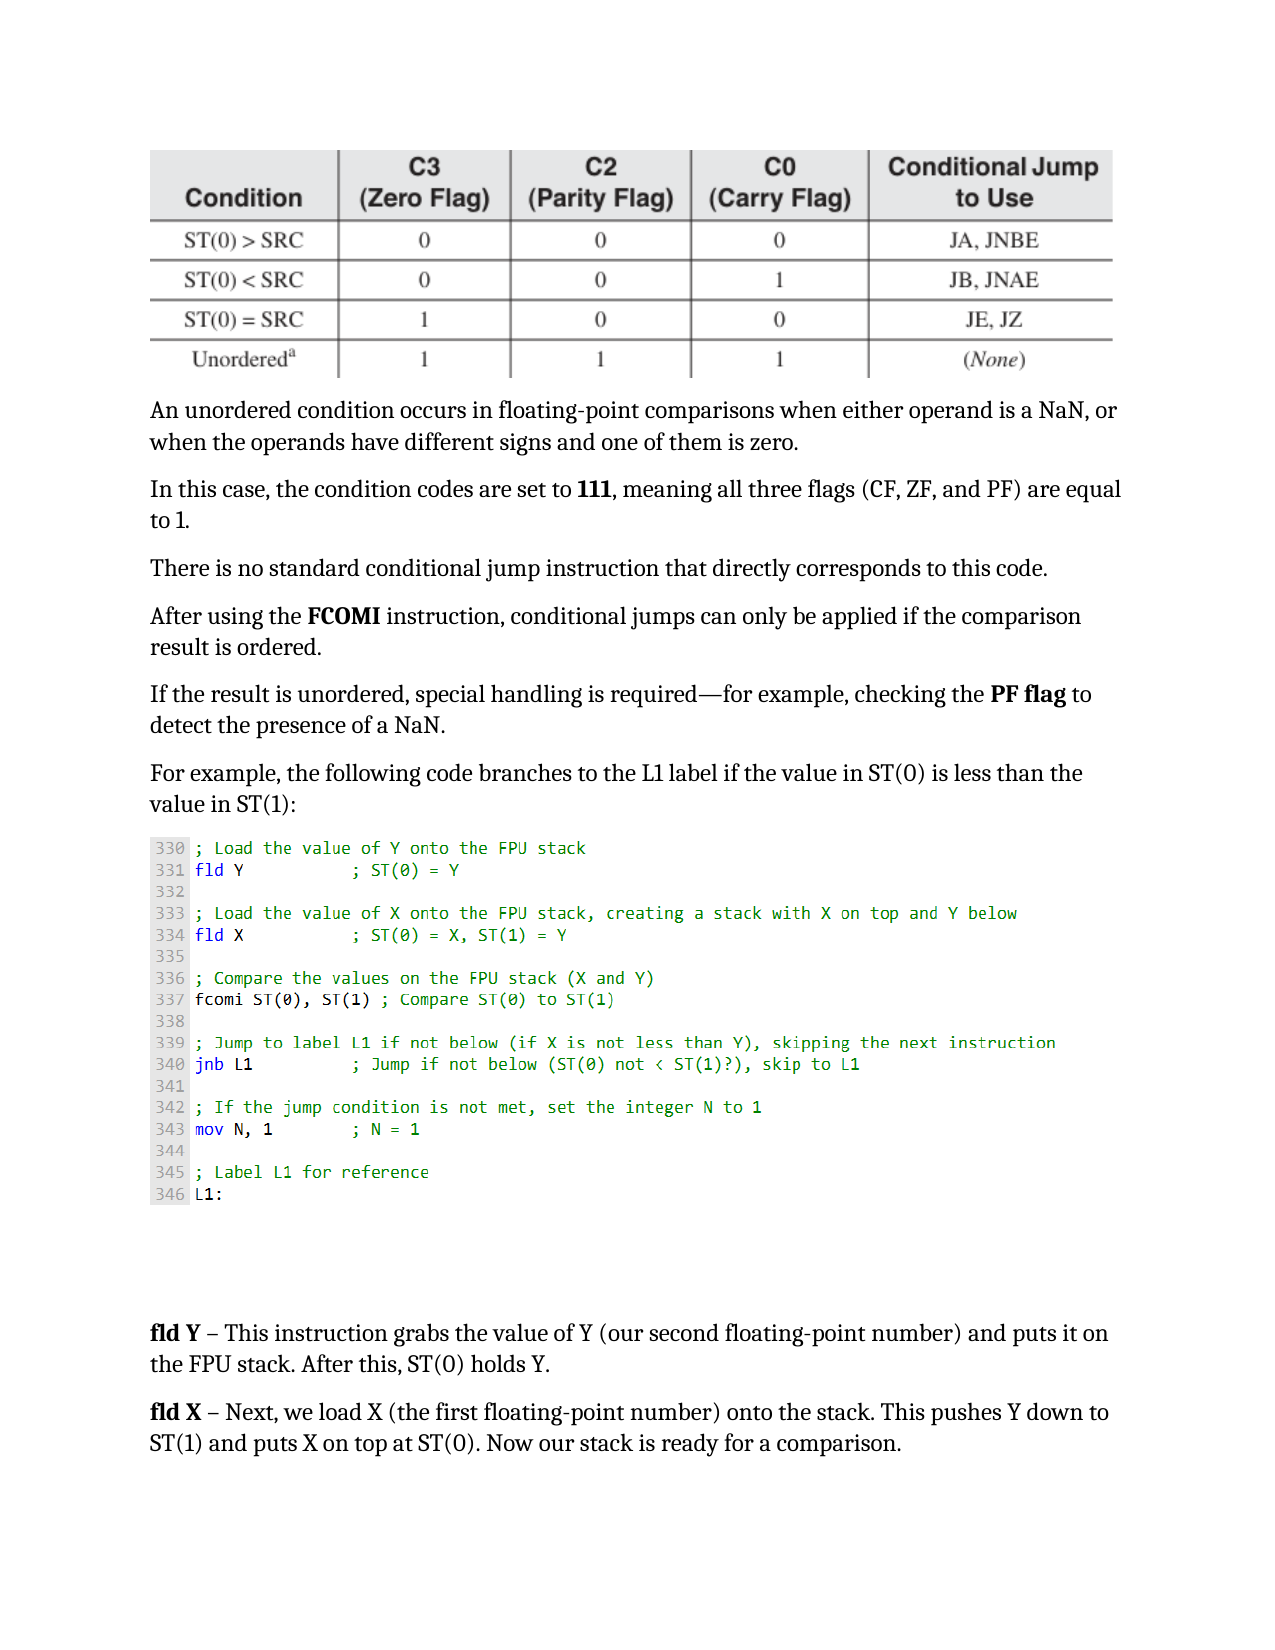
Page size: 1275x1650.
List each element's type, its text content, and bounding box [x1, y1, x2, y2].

text An unordered condition occurs in floating-point comparisons when either operand is a NaN, or when the operands have different signs and one of them is zero. [150, 396, 1125, 456]
picture [150, 837, 1074, 1205]
picture [150, 150, 1113, 378]
text fld Y – This instruction grabs the value of Y (our second floating-point number) and puts it on the FPU stack. After this, ST(0) holds Y. [150, 1319, 1125, 1379]
text For example, the following code branches to the L1 label if the value in ST(0) is less than the value in ST(1): [150, 759, 1125, 819]
text There is no standard conditional jump instruction that directly corresponds to this code. [150, 554, 1125, 583]
text If the result is unordered, special handling is required—for example, checking the PF flag to detect the presence of a NaN. [150, 680, 1125, 740]
text fld X – Next, we load X (the first floating-point number) onto the stack. This pushes Y down to ST(1) and puts X on top at ST(0). Now our stack is ready for a comparison. [150, 1398, 1125, 1457]
text In this case, the condition codes are set to 111, meaning all three flags (CF, ZF, and PF) are equal to 1. [150, 475, 1125, 535]
text After using the FCOMI instruction, conditional jumps can only be applied if the comparison result is ordered. [150, 602, 1125, 661]
